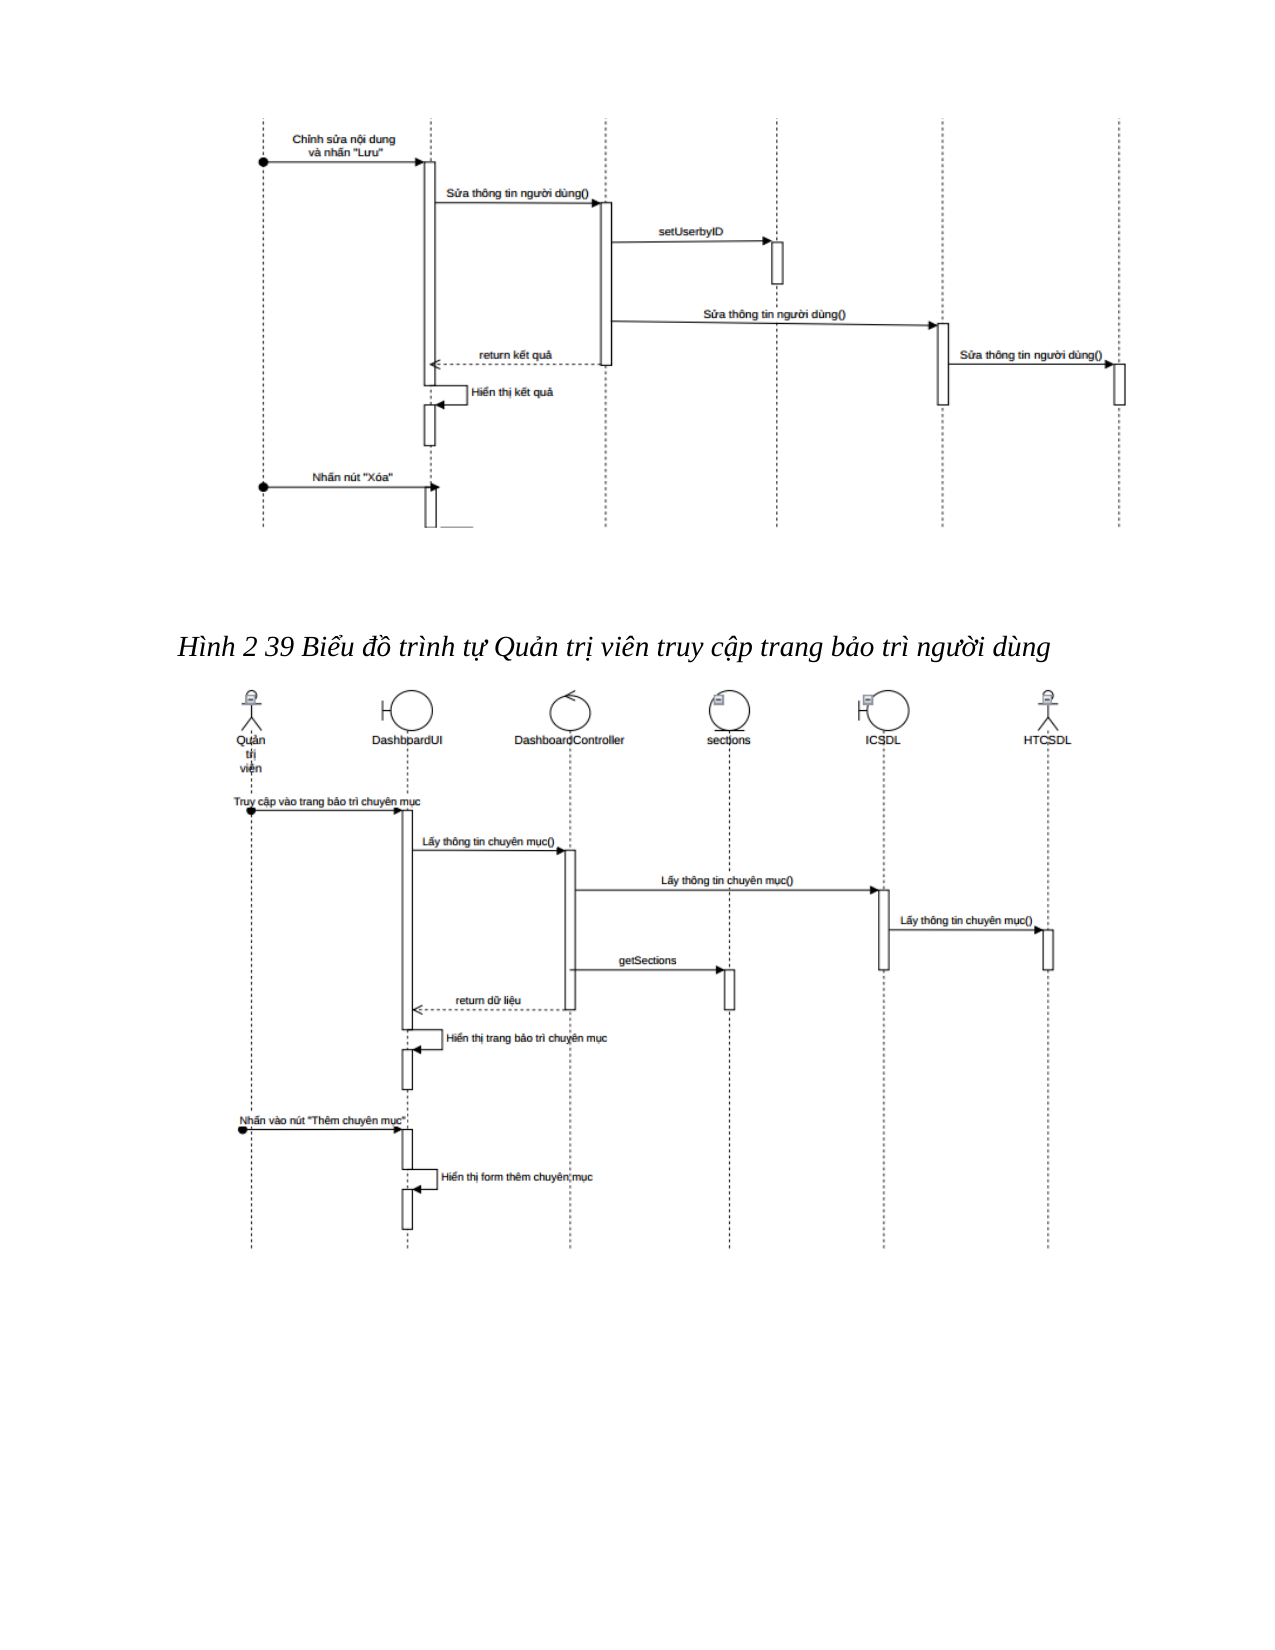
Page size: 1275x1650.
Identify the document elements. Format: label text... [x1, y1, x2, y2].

picture [177, 683, 1153, 1249]
text Hình 2 39 Biểu đồ trình tự Quản trị viên truy cập trang bảo trì người dùng [177, 629, 1122, 663]
picture [177, 118, 1204, 613]
